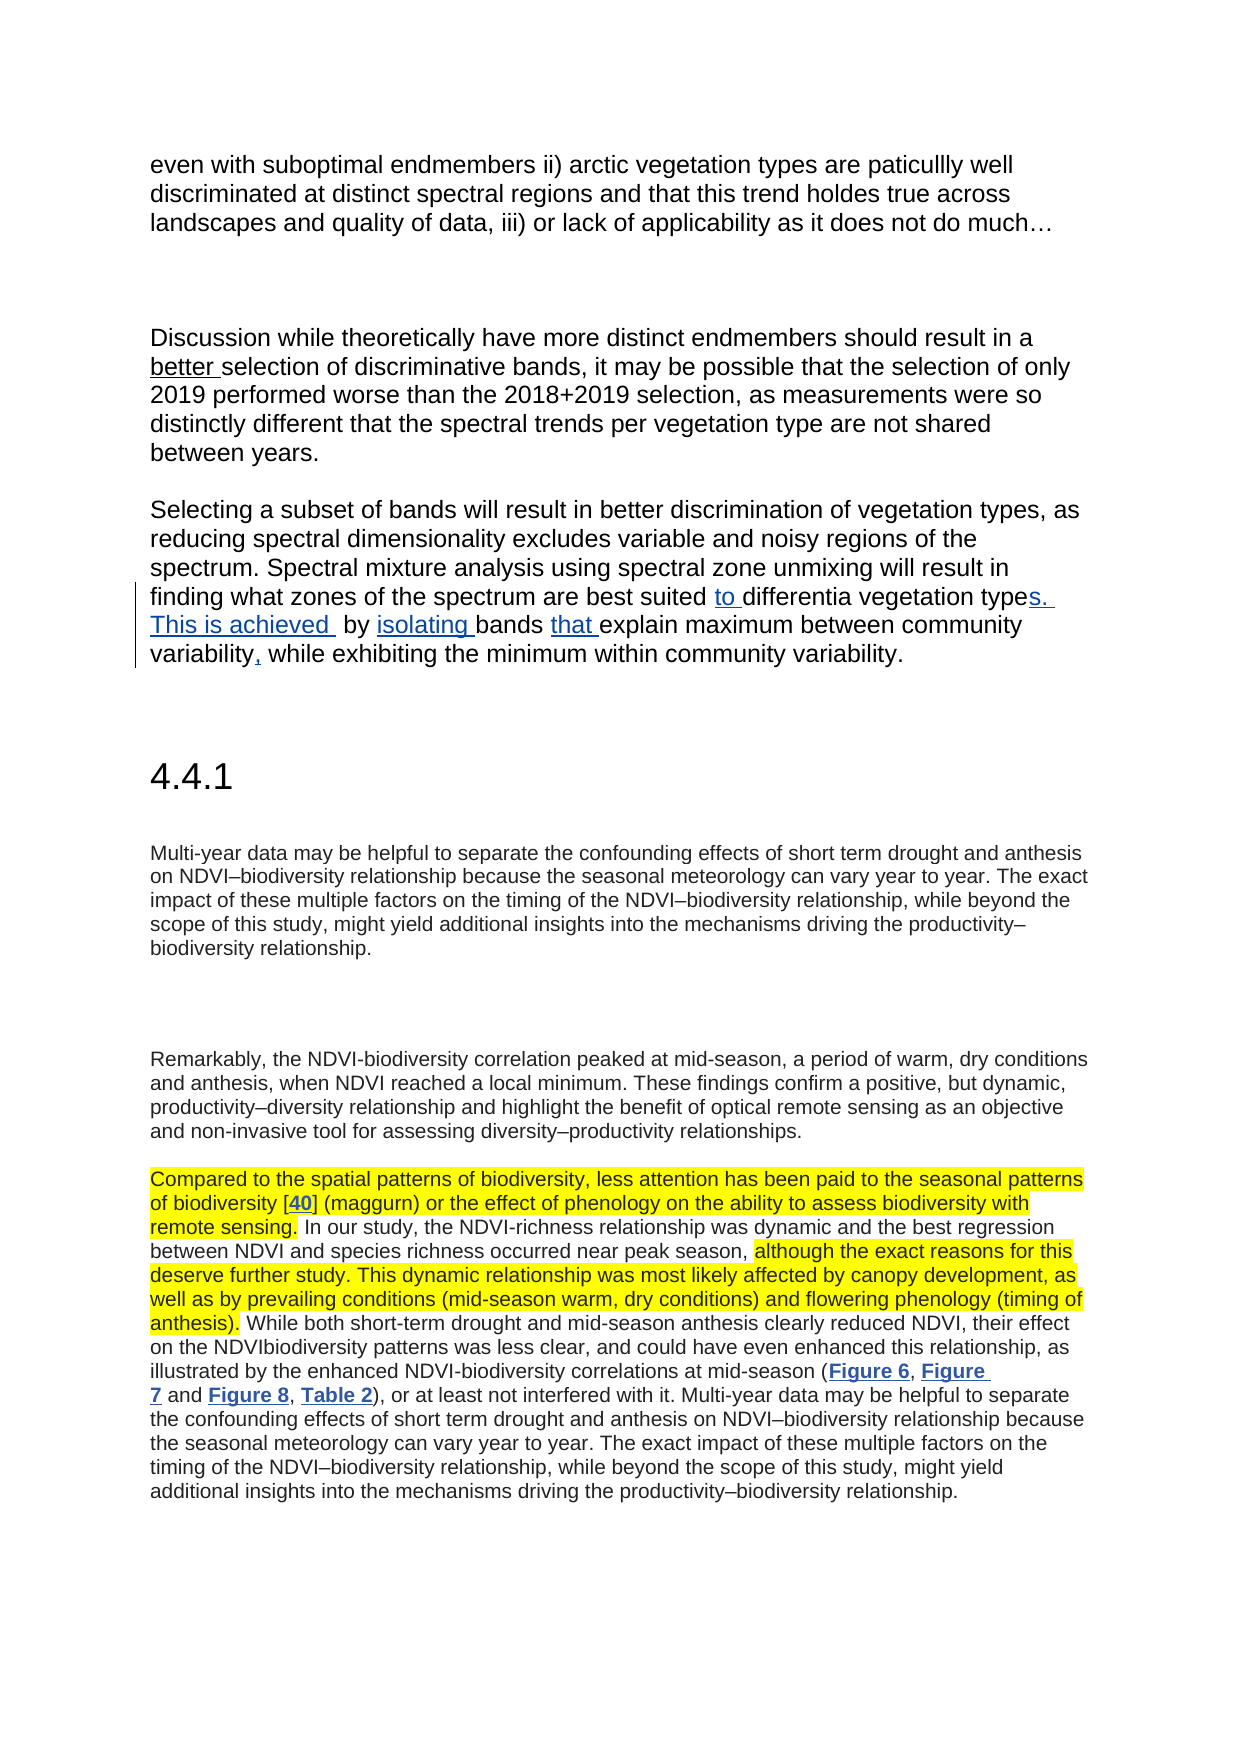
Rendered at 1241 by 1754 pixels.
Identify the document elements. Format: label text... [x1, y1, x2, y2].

text Compared to the spatial patterns of biodiversity, less attention has been paid to the seasonal patterns of biodiversity [40] (maggurn) or the effect of phenology on the ability to assess biodiversity with remote sensing. In our study, the NDVI-richness relationship was dynamic and the best regression between NDVI and species richness occurred near peak season, although the exact reasons for this deserve further study. This dynamic relationship was most likely affected by canopy development, as well as by prevailing conditions (mid-season warm, dry conditions) and flowering phenology (timing of anthesis). While both short-term drought and mid-season anthesis clearly reduced NDVI, their effect on the NDVIbiodiversity patterns was less clear, and could have even enhanced this relationship, as illustrated by the enhanced NDVI-biodiversity correlations at mid-season (Figure 6, Figure 7 and Figure 8, Table 2), or at least not interfered with it. Multi-year data may be helpful to separate the confounding effects of short term drought and anthesis on NDVI–biodiversity relationship because the seasonal meteorology can vary year to year. The exact impact of these multiple factors on the timing of the NDVI–biodiversity relationship, while beyond the scope of this study, might yield additional insights into the mechanisms driving the productivity–biodiversity relationship. [150, 1167, 1090, 1502]
text Remarkably, the NDVI-biodiversity correlation peaked at mid-season, a period of warm, dry conditions and anthesis, when NDVI reached a local minimum. These findings confirm a positive, but dynamic, productivity–diversity relationship and highlight the benefit of optical remote sensing as an objective and non-invasive tool for assessing diversity–productivity relationships. [803, 1047, 1090, 1143]
text Selecting a subset of bands will result in better discrimination of vegetation types, as reducing spectral dimensionality excludes variable and noisy regions of the spectrum. Spectral mixture analysis using spectral zone unmixing will result in finding what zones of the spectrum are best suited differentia vegetation type by bands explain maximum between community variability while exhibiting the minimum within community variability. [150, 495, 1090, 668]
text Multi-year data may be helpful to separate the confounding effects of short term drought and anthesis on NDVI–biodiversity relationship because the seasonal meteorology can vary year to year. The exact impact of these multiple factors on the timing of the NDVI–biodiversity relationship, while beyond the scope of this study, might yield additional insights into the mechanisms driving the productivity–biodiversity relationship. [372, 840, 1090, 960]
text 4.4.1 [150, 754, 1090, 797]
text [150, 150, 1090, 236]
text Discussion while theoretically have more distinct endmembers should result in a better selection of discriminative bands, it may be possible that the selection of only 2019 performed worse than the 2018+2019 selection, as measurements were so distinctly different that the spectral trends per vegetation type are not shared between years. [150, 323, 1090, 467]
